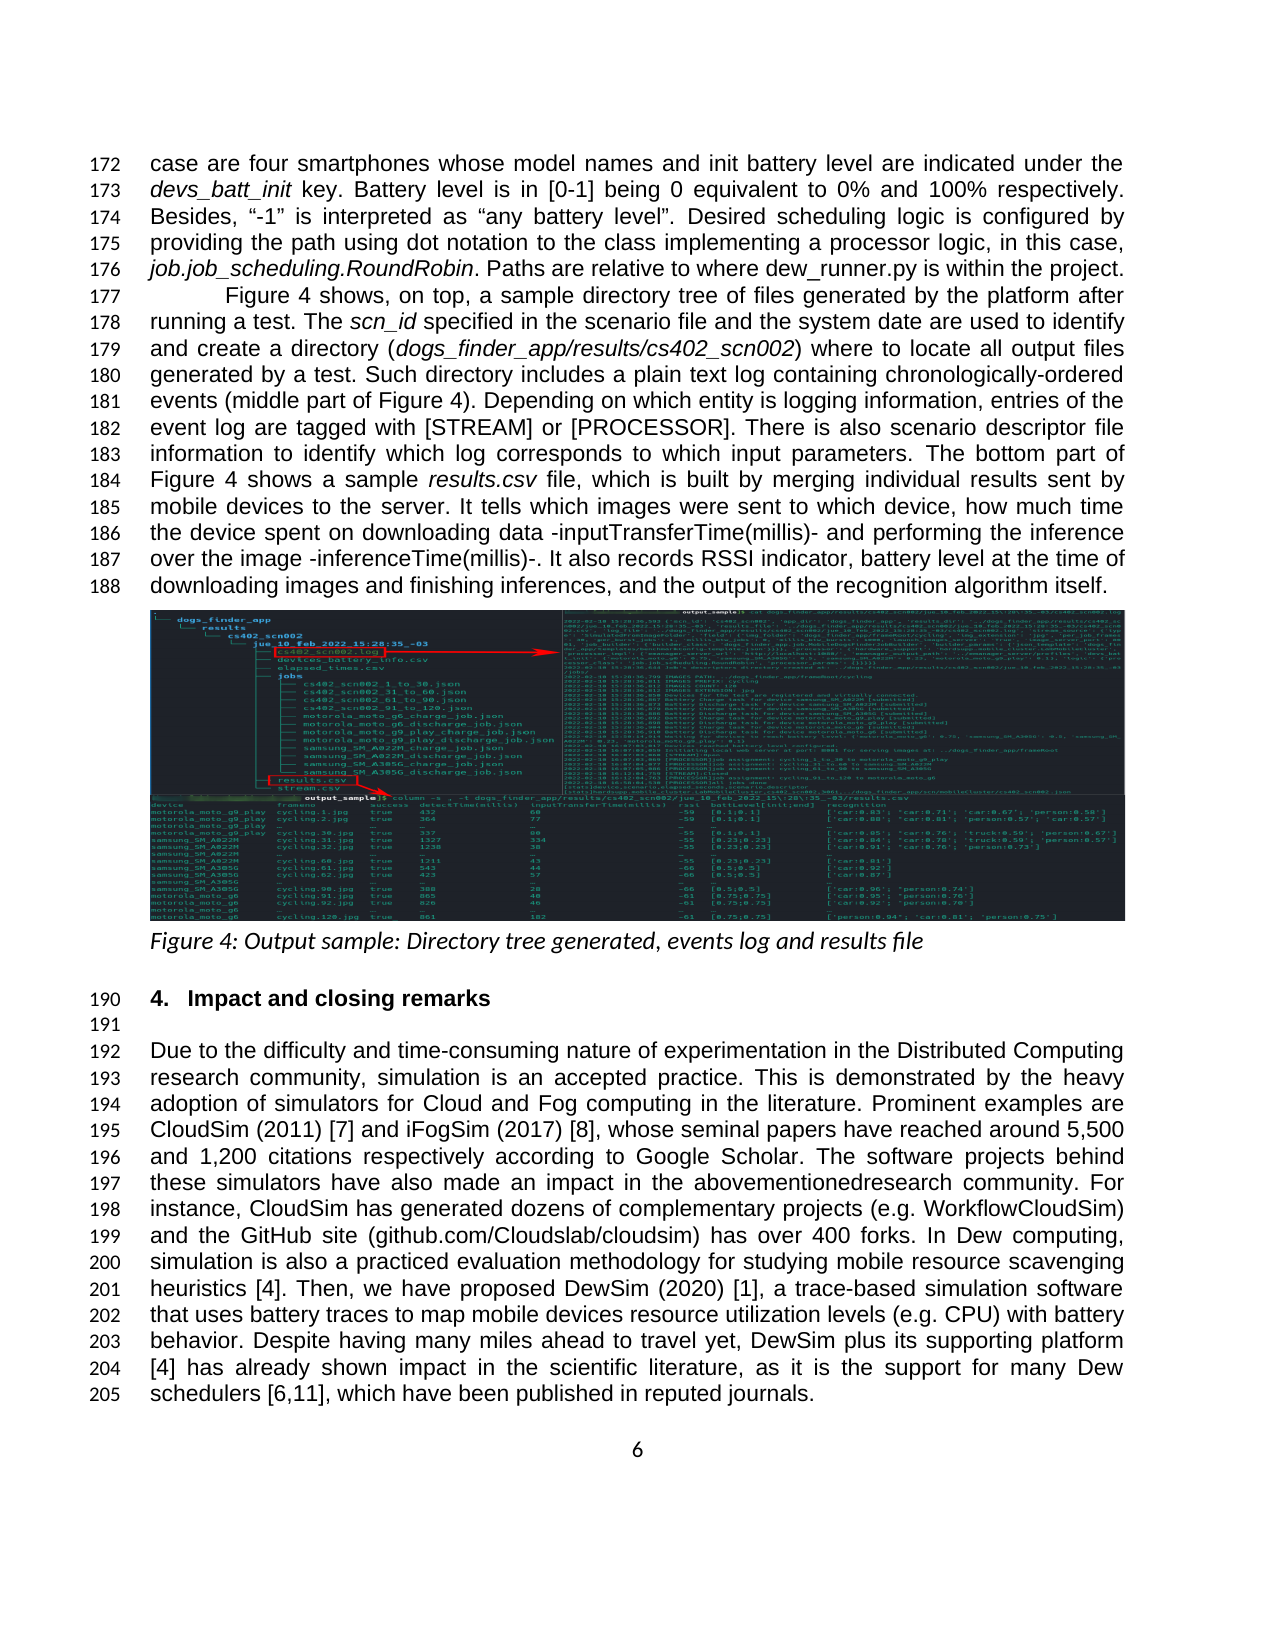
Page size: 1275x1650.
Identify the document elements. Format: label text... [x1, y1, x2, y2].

text Due to the difficulty and time-consuming nature of experimentation in the Distributed Computing research community, simulation is an accepted practice. This is demonstrated by the heavy adoption of simulators for Cloud and Fog computing in the literature. Prominent examples are CloudSim (2011) [7] and iFogSim (2017) [8], whose seminal papers have reached around 5,500 and 1,200 citations respectively according to Google Scholar. The software projects behind these simulators have also made an impact in the abovementionedresearch community. For instance, CloudSim has generated dozens of complementary projects (e.g. WorkflowCloudSim) and the GitHub site (github.com/Cloudslab/cloudsim) has over 400 forks. In Dew computing, simulation is also a practiced evaluation methodology for studying mobile resource scavenging heuristics [4]. Then, we have proposed DewSim (2020) [1], a trace-based simulation software that uses battery traces to map mobile devices resource utilization levels (e.g. CPU) with battery behavior. Despite having many miles ahead to travel yet, DewSim plus its supporting platform [4] has already shown impact in the scientific literature, as it is the support for many Dew schedulers [6,11], which have been published in reputed journals. [150, 1037, 1125, 1406]
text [150, 150, 1125, 282]
list Impact and closing remarks [150, 984, 1125, 1011]
text Figure 4 shows, on top, a sample directory tree of files generated by the platform after running a test. The scn_id specified in the scenario file and the system date are used to identify and create a directory (dogs_finder_app/results/cs402_scn002) where to locate all output files generated by a test. Such directory includes a plain text log containing chronologically-ordered events (middle part of Figure 4). Depending on which entity is logging information, entries of the event log are tagged with [STREAM] or [PROCESSOR]. There is also scenario descriptor file information to identify which log corresponds to which input parameters. The bottom part of Figure 4 shows a sample results.csv file, which is built by merging individual results sent by mobile devices to the server. It tells which images were sent to which device, how much time the device spent on downloading data -inputTransferTime(millis)- and performing the inference over the image -inferenceTime(millis)-. It also records RSSI indicator, battery level at the time of downloading images and finishing inferences, and the output of the recognition algorithm itself. [150, 282, 1125, 598]
picture [150, 610, 1126, 921]
